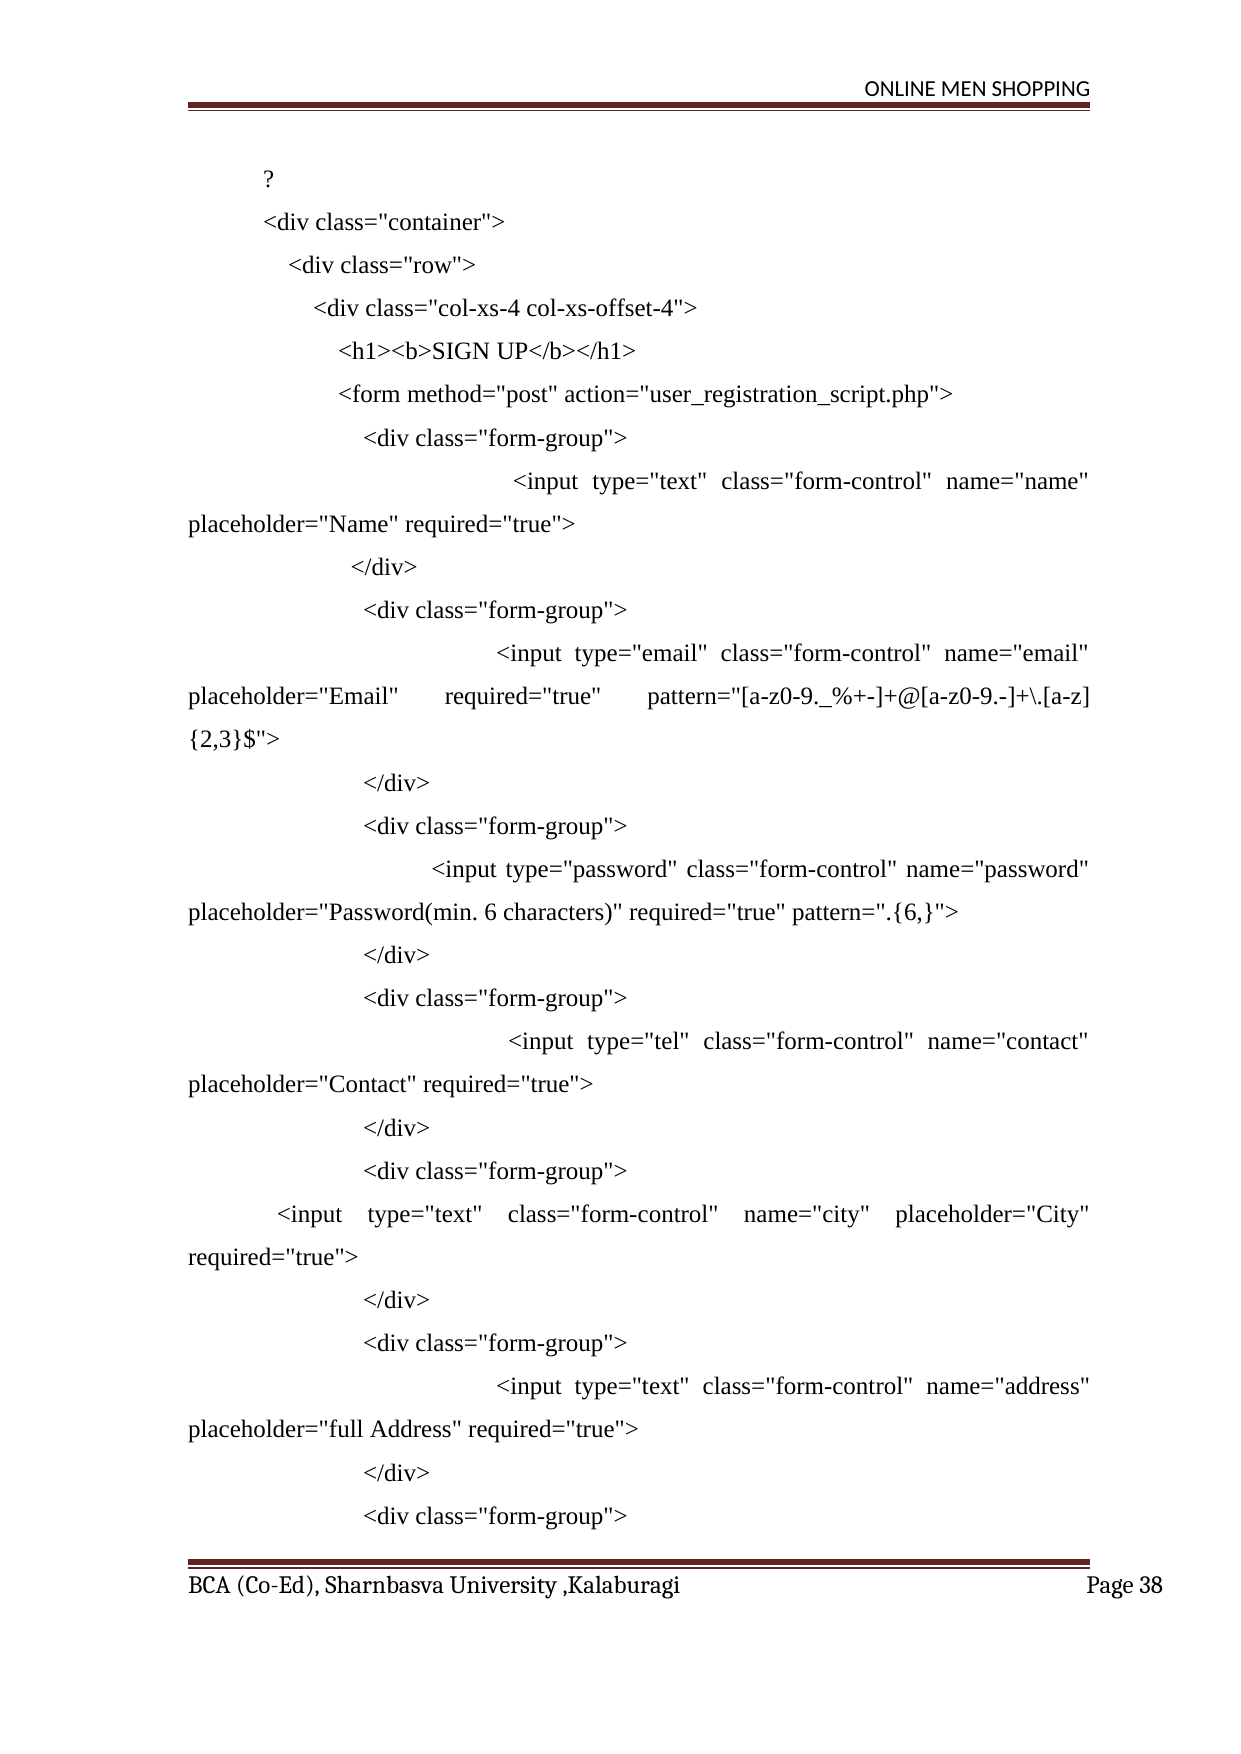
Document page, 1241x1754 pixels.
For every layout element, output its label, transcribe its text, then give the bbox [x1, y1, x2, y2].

text ? [188, 164, 1090, 193]
text <input type="text" class="form-control" name="address" placeholder="full Address" required="true"> [188, 1371, 1090, 1443]
text <div class="container"> [188, 207, 1090, 236]
text </div> [188, 768, 1090, 796]
text <div class="row"> [188, 250, 1090, 279]
text <div class="form-group"> [188, 1156, 1090, 1184]
text <input type="email" class="form-control" name="email" placeholder="Email" required="true" pattern="[a-z0-9._%+-]+@[a-z0-9.-]+\.[a-z]{2,3}$"> [188, 638, 1090, 753]
text </div> [188, 940, 1090, 969]
text <div class="col-xs-4 col-xs-offset-4"> [188, 293, 1090, 322]
text </div> [188, 552, 1090, 581]
text <div class="form-group"> [188, 1328, 1090, 1357]
text <input type="tel" class="form-control" name="contact" placeholder="Contact" required="true"> [188, 1026, 1090, 1098]
text <input type="password" class="form-control" name="password" placeholder="Password(min. 6 characters)" required="true" pattern=".{6,}"> [188, 854, 1090, 926]
text <div class="form-group"> [188, 811, 1090, 839]
text </div> [188, 1458, 1090, 1486]
text <div class="form-group"> [188, 595, 1090, 624]
text </div> [188, 1113, 1090, 1141]
text </div> [188, 1285, 1090, 1314]
text <form method="post" action="user_registration_script.php"> [188, 379, 1090, 408]
text <h1><b>SIGN UP</b></h1> [188, 336, 1090, 365]
text <div class="form-group"> [188, 983, 1090, 1012]
text <div class="form-group"> [188, 1501, 1090, 1529]
text <div class="form-group"> [188, 423, 1090, 451]
text <input type="text" class="form-control" name="name" placeholder="Name" required="true"> [188, 466, 1090, 538]
text <input type="text" class="form-control" name="city" placeholder="City" required="true"> [188, 1199, 1090, 1271]
